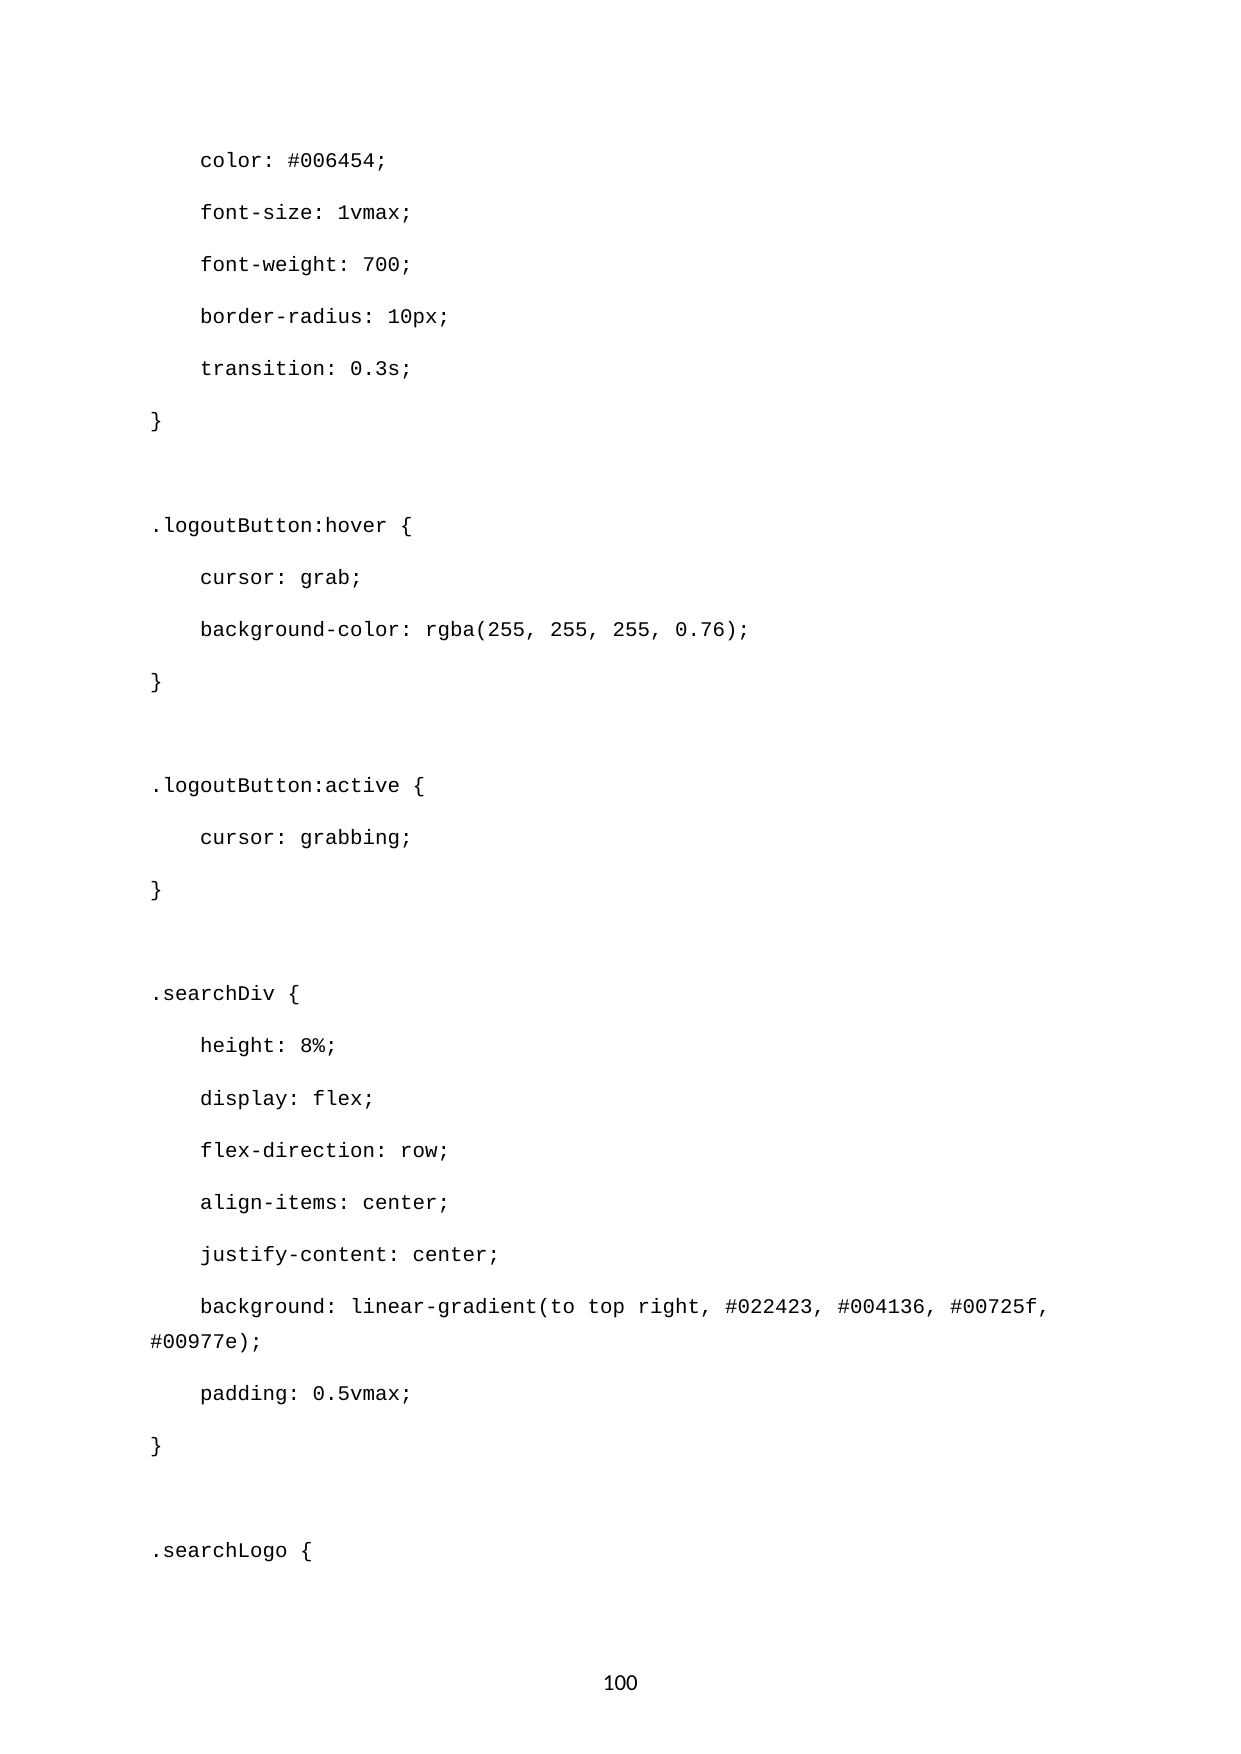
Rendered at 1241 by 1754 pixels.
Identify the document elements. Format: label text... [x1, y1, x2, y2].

text .logoutButton:active { [150, 775, 1090, 799]
text cursor: grabbing; [150, 827, 1090, 851]
text border-radius: 10px; [150, 306, 1090, 330]
text cursor: grab; [150, 567, 1090, 590]
text .searchLogo { [150, 1539, 1090, 1563]
text } [150, 879, 1090, 903]
text } [150, 671, 1090, 694]
text } [150, 1435, 1090, 1459]
text } [150, 410, 1090, 434]
text height: 8%; [150, 1035, 1090, 1059]
text background-color: rgba(255, 255, 255, 0.76); [150, 619, 1090, 642]
text display: flex; [150, 1087, 1090, 1111]
text padding: 0.5vmax; [150, 1383, 1090, 1407]
text flex-direction: row; [150, 1139, 1090, 1163]
text color: #006454; [150, 150, 1090, 174]
text transition: 0.3s; [150, 358, 1090, 382]
text font-size: 1vmax; [150, 202, 1090, 226]
text .logoutButton:hover { [150, 514, 1090, 538]
text background: linear-gradient(to top right, #022423, #004136, #00725f, #00977e); [150, 1296, 1090, 1355]
text justify-content: center; [150, 1244, 1090, 1267]
text font-weight: 700; [150, 254, 1090, 278]
text align-items: center; [150, 1192, 1090, 1215]
text .searchDiv { [150, 983, 1090, 1007]
